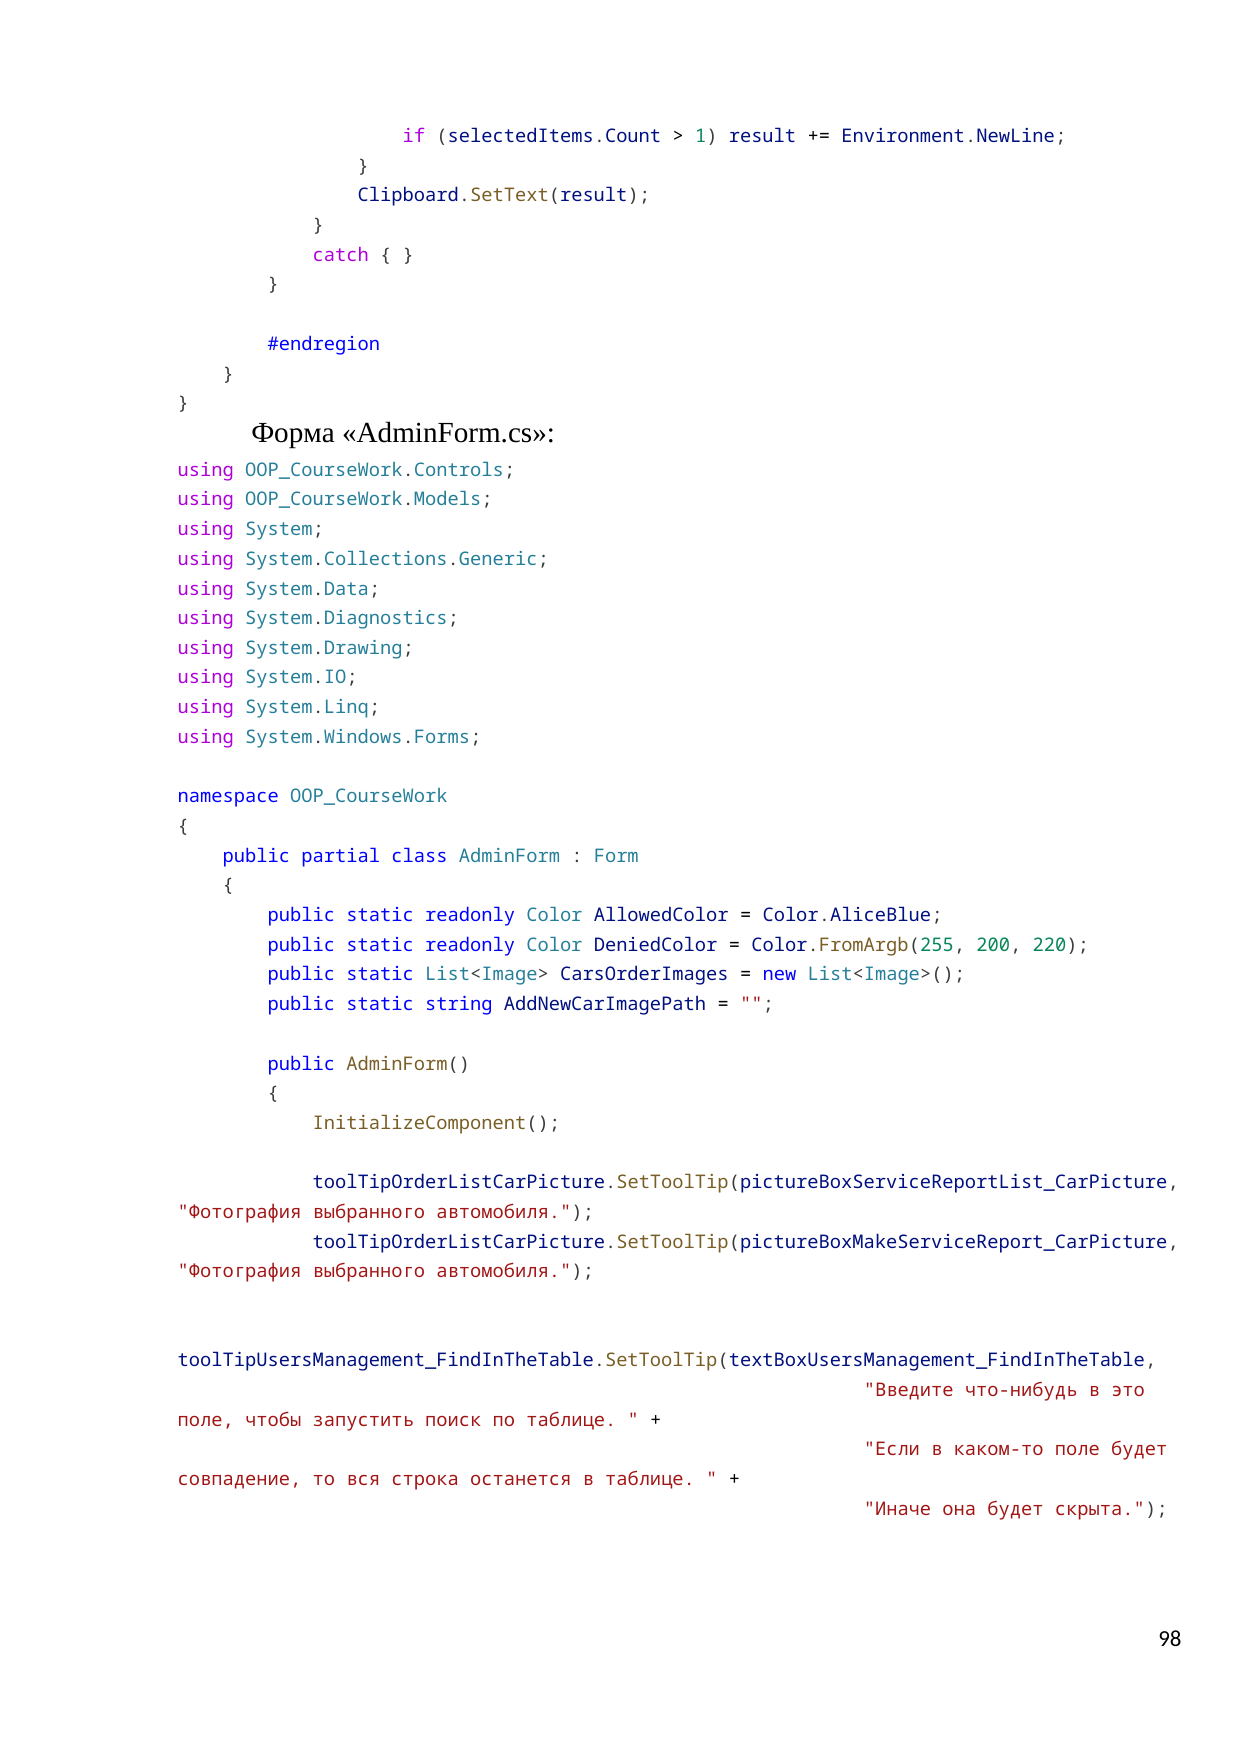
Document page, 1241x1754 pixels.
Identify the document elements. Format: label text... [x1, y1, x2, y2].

text } [177, 148, 1181, 177]
text Clipboard.SetText(result); [177, 177, 1181, 207]
text public static string AddNewCarImagePath = ""; [177, 986, 1181, 1016]
text toolTipOrderListCarPicture.SetToolTip(pictureBoxServiceReportList_CarPicture, "Фотография выбранного автомобиля."); [177, 1164, 1181, 1224]
text using System.Drawing; [177, 630, 1181, 660]
text namespace OOP_CourseWork [177, 778, 1181, 808]
text toolTipUsersManagement_FindInTheTable.SetToolTip(textBoxUsersManagement_FindInTheTable, [177, 1313, 1181, 1372]
text catch { } [177, 237, 1181, 267]
text public AdminForm() [177, 1046, 1181, 1075]
text using System.Collections.Generic; [177, 541, 1181, 571]
text public static readonly Color AllowedColor = Color.AliceBlue; [177, 897, 1181, 927]
text "Введите что-нибудь в это поле, чтобы запустить поиск по таблице. " + [177, 1372, 1181, 1432]
text using System.IO; [177, 660, 1181, 689]
text } [177, 385, 1181, 415]
text using System.Data; [177, 571, 1181, 600]
text using OOP_CourseWork.Controls; [177, 452, 1181, 482]
text #endregion [177, 326, 1181, 356]
text if (selectedItems.Count > 1) result += Environment.NewLine; [177, 118, 1181, 148]
text { [177, 1075, 1181, 1105]
text { [177, 808, 1181, 838]
text } [177, 356, 1181, 385]
text using OOP_CourseWork.Models; [177, 482, 1181, 511]
text using System.Linq; [177, 689, 1181, 719]
text using System.Windows.Forms; [177, 719, 1181, 749]
text { [177, 867, 1181, 897]
text } [177, 207, 1181, 237]
text public static List<Image> CarsOrderImages = new List<Image>(); [177, 957, 1181, 986]
text using System; [177, 511, 1181, 541]
text public static readonly Color DeniedColor = Color.FromArgb(255, 200, 220); [177, 927, 1181, 957]
text toolTipOrderListCarPicture.SetToolTip(pictureBoxMakeServiceReport_CarPicture, "Фотография выбранного автомобиля."); [177, 1224, 1181, 1283]
text public partial class AdminForm : Form [177, 838, 1181, 867]
text "Если в каком-то поле будет совпадение, то вся строка останется в таблице. " + [177, 1432, 1181, 1491]
text Форма «AdminForm.cs»: [177, 415, 1181, 448]
text InitializeComponent(); [177, 1105, 1181, 1135]
text } [177, 267, 1181, 296]
text "Иначе она будет скрыта."); [177, 1491, 1181, 1521]
text using System.Diagnostics; [177, 600, 1181, 630]
